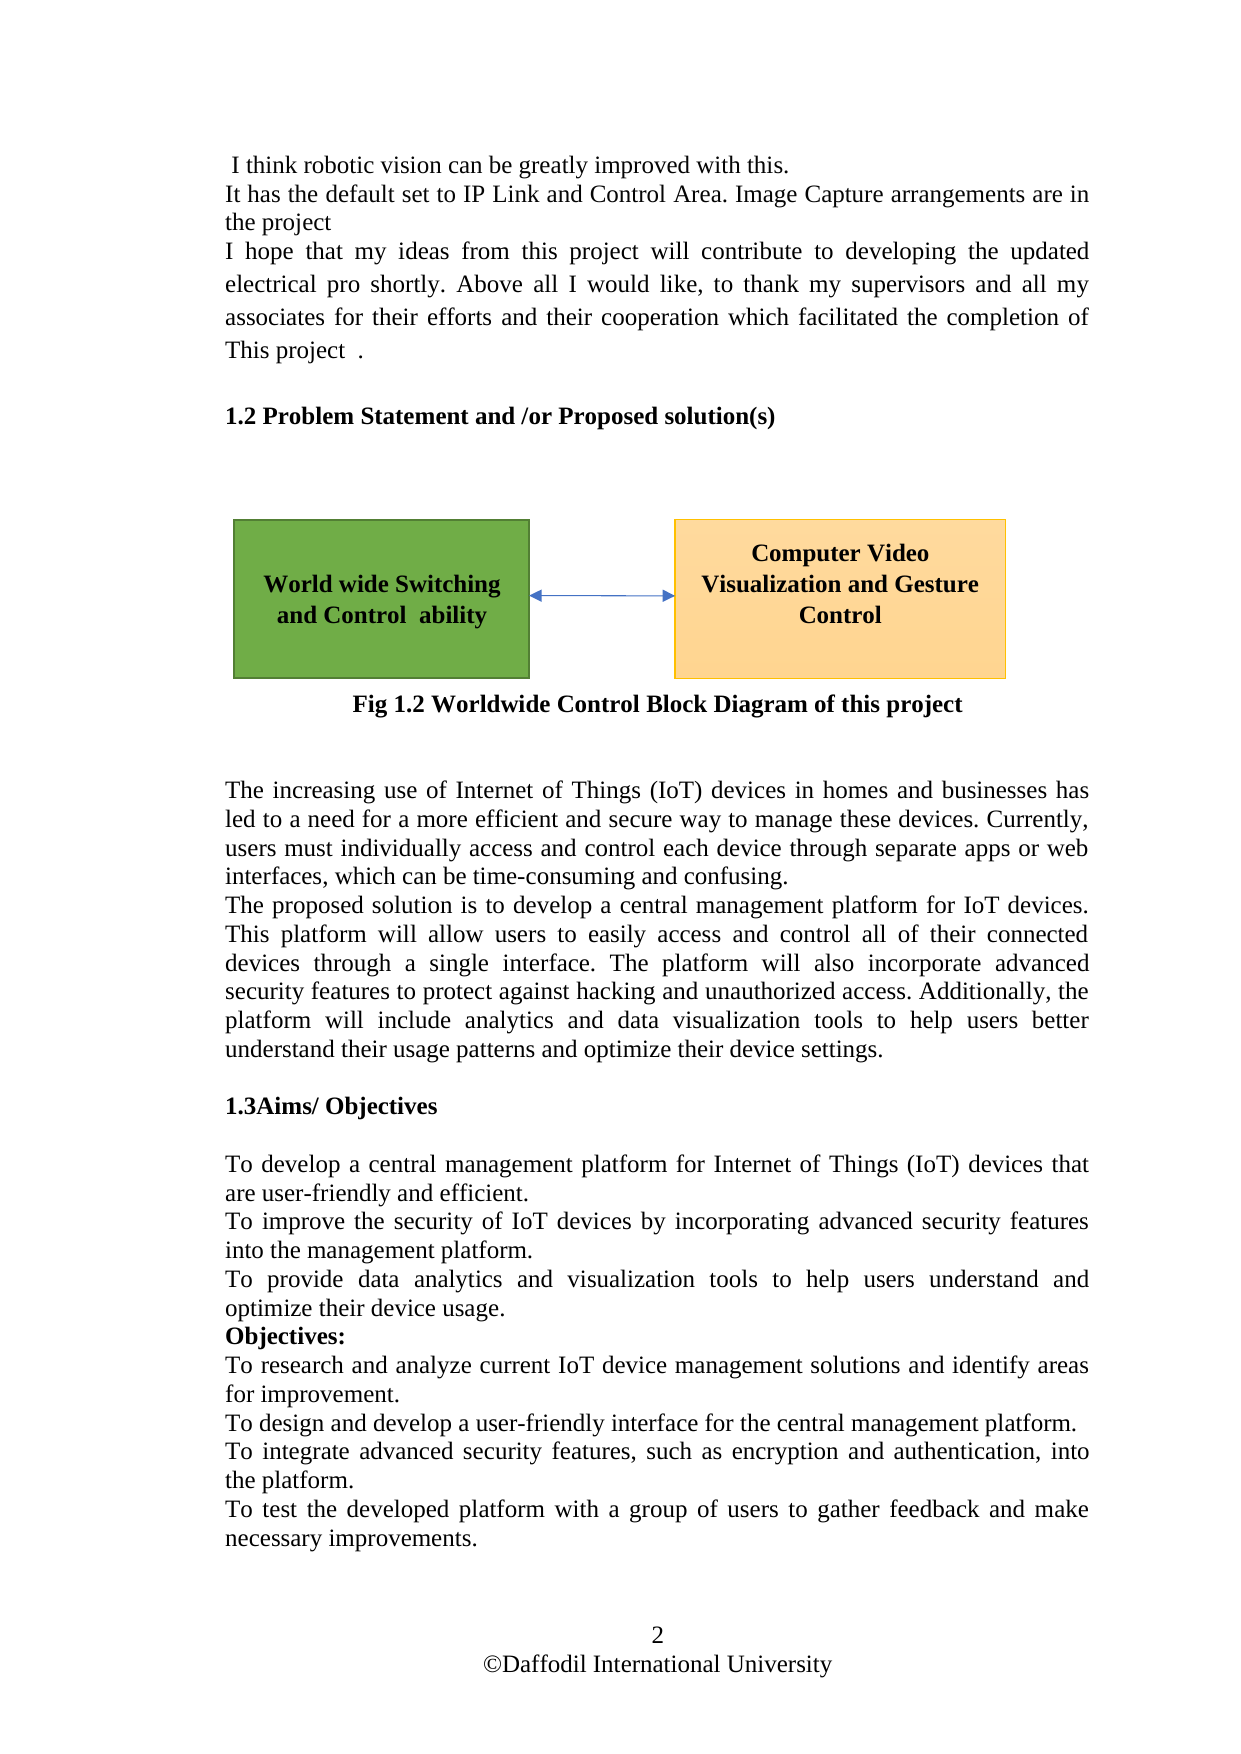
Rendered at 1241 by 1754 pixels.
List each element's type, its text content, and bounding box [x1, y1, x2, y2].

text The proposed solution is to develop a central management platform for IoT devices. This platform will allow users to easily access and control all of their connected devices through a single interface. The platform will also incorporate advanced security features to protect against hacking and unauthorized access. Additionally, the platform will include analytics and data visualization tools to help users better understand their usage patterns and optimize their device settings. [225, 890, 1090, 1063]
text I hope that my ideas from this project will contribute to developing the updated electrical pro shortly. Above all I would like, to thank my supervisors and all my associates for their efforts and their cooperation which facilitated the completion of This project . [225, 236, 1090, 364]
text To improve the security of IoT devices by incorporating advanced security features into the management platform. [225, 1206, 1090, 1264]
text To design and develop a user-friendly interface for the central management platform. [225, 1408, 1090, 1436]
text It has the default set to IP Link and Control Area. Image Capture arrangements are in the project [225, 179, 1090, 236]
text To research and analyze current IoT device management solutions and identify areas for improvement. [225, 1350, 1090, 1408]
text To provide data analytics and visualization tools to help users understand and optimize their device usage. [225, 1264, 1090, 1321]
text Objectives: [225, 1321, 1090, 1350]
text To integrate advanced security features, such as encryption and authentication, into the platform. [225, 1436, 1090, 1494]
text I think robotic vision can be greatly improved with this. [225, 150, 1090, 179]
text Fig 1.2 Worldwide Control Block Diagram of this project [225, 689, 1090, 718]
list Problem Statement and /or Proposed solution(s) [225, 401, 1090, 430]
text To develop a central management platform for Internet of Things (IoT) devices that are user-friendly and efficient. [225, 1149, 1090, 1206]
text To test the developed platform with a group of users to gather feedback and make necessary improvements. [225, 1494, 1090, 1551]
text The increasing use of Internet of Things (IoT) devices in homes and businesses has led to a need for a more efficient and secure way to manage these devices. Currently, users must individually access and control each device through separate apps or web interfaces, which can be time-consuming and confusing. [225, 775, 1090, 890]
text 1.3Aims/ Objectives [225, 1091, 1090, 1120]
